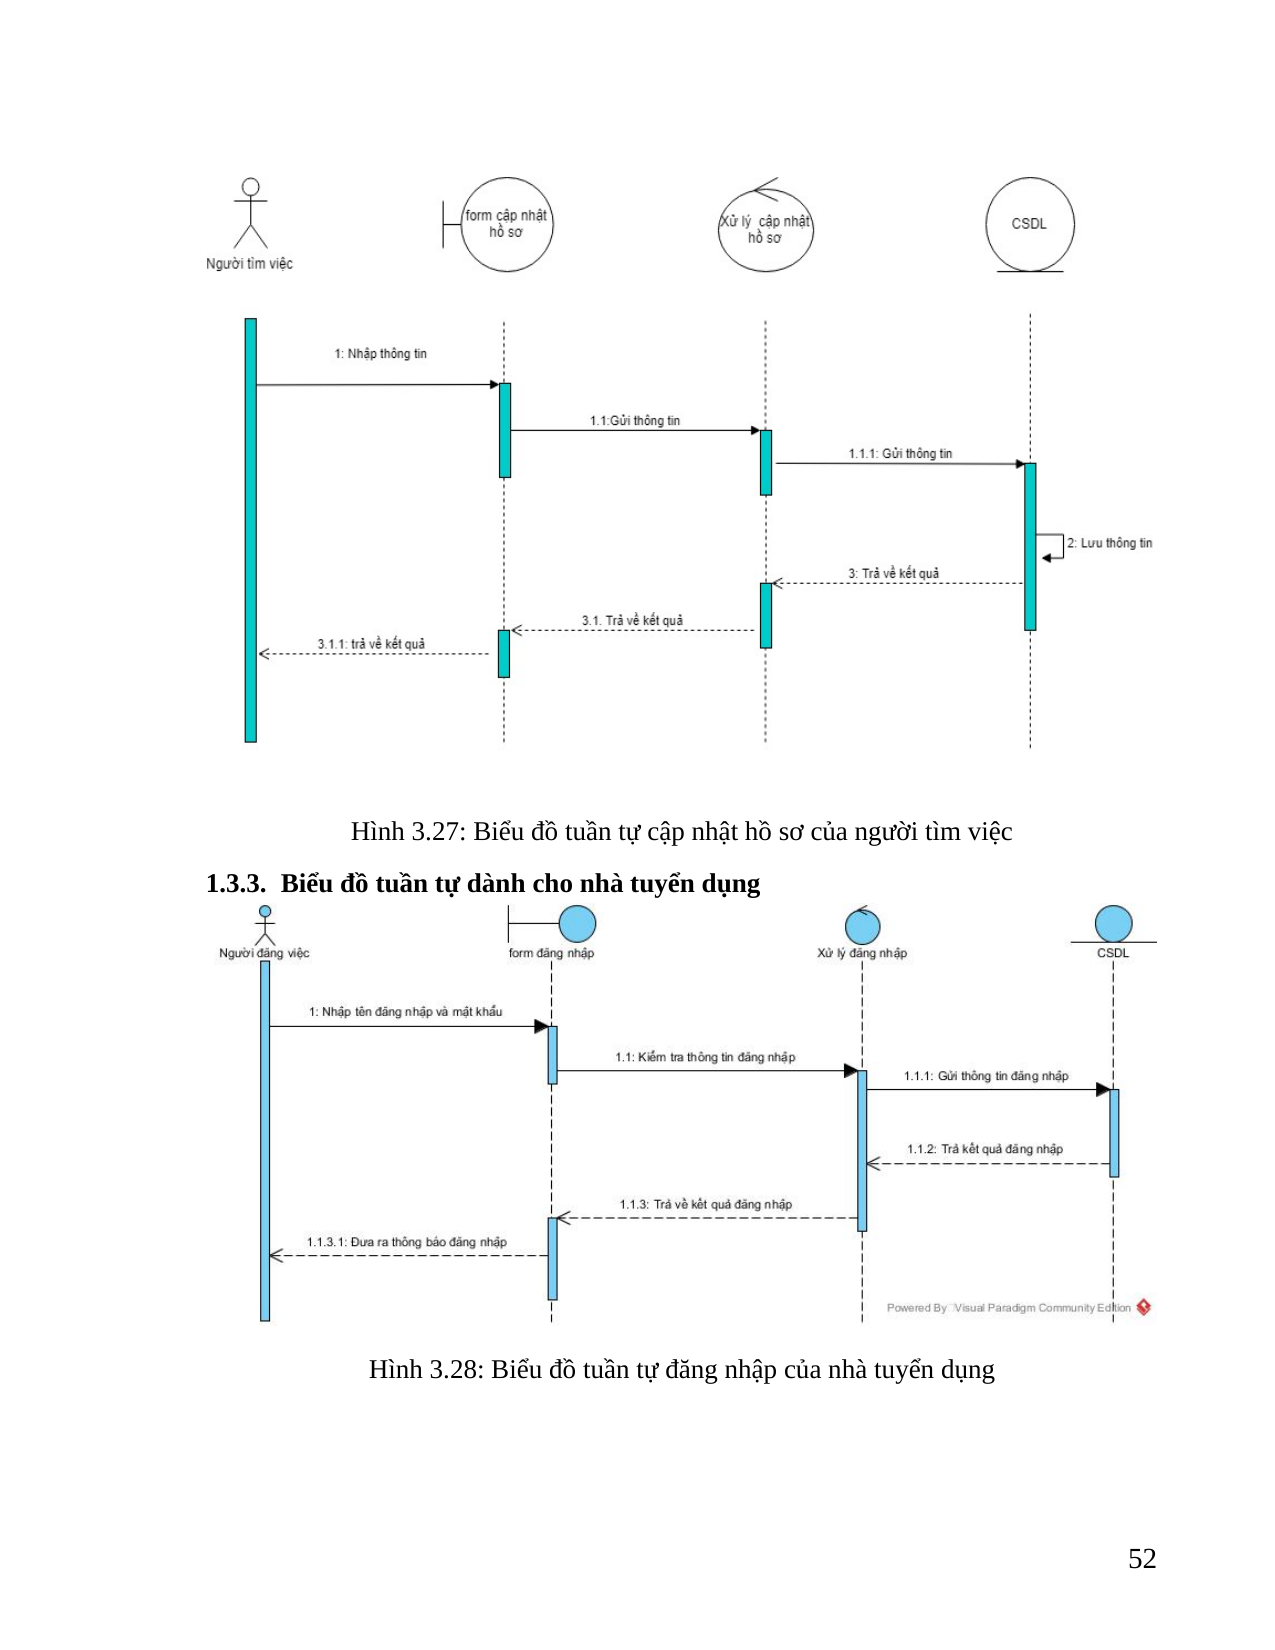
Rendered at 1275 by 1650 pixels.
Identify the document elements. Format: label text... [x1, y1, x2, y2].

picture [206, 177, 1157, 751]
subtitle Biểu đồ tuần tự dành cho nhà tuyển dụng [206, 867, 1157, 898]
picture [206, 903, 1157, 1326]
